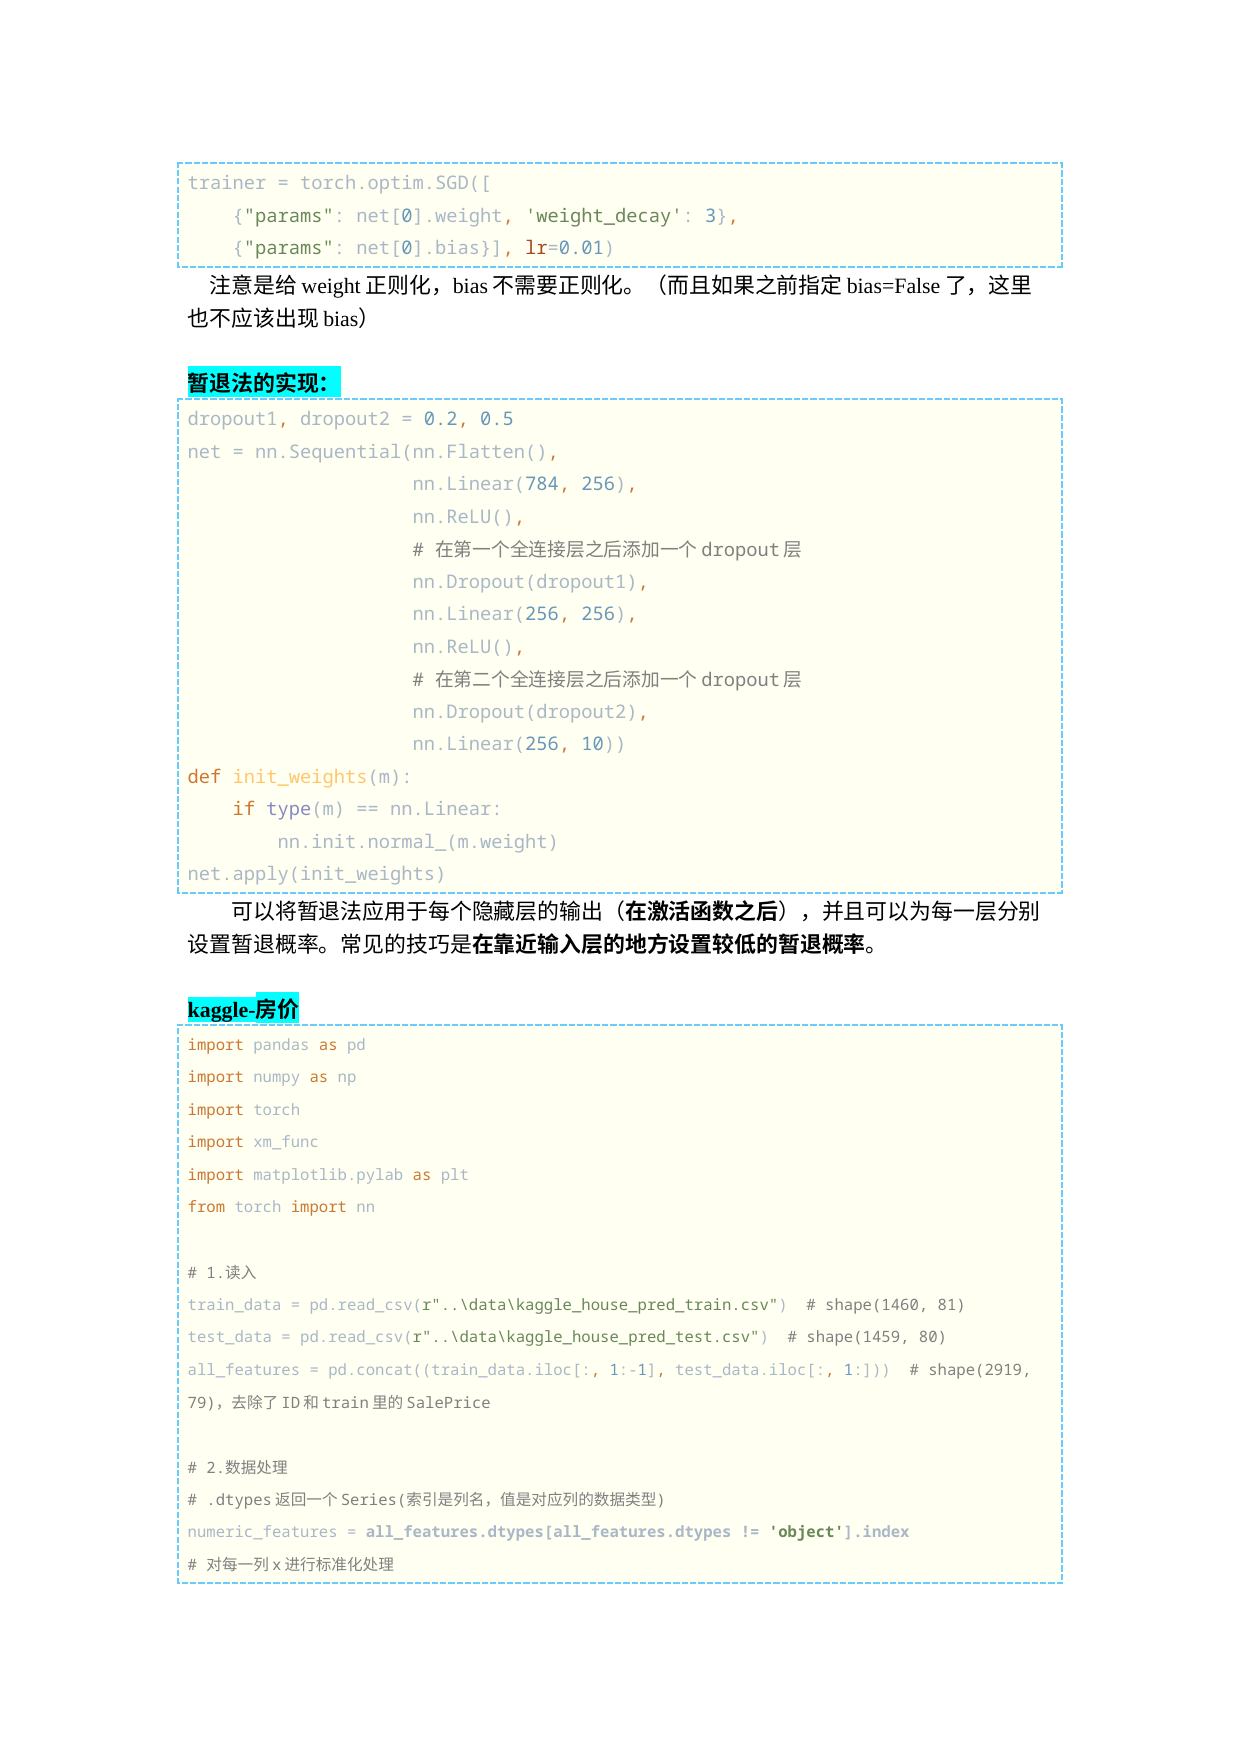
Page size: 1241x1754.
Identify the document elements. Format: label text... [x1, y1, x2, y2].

text dropout1, dropout2 = 0.2, 0.5 net = nn.Sequential(nn.Flatten(), nn.Linear(784, 256), nn.ReLU(), # 在第一个全连接层之后添加一个dropout层 nn.Dropout(dropout1), nn.Linear(256, 256), nn.ReLU(), # 在第二个全连接层之后添加一个dropout层 nn.Dropout(dropout2), nn.Linear(256, 10)) def init_weights(m): if type(m) == nn.Linear: nn.init.normal_(m.weight) net.apply(init_weights) [177, 398, 1063, 894]
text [177, 1024, 1063, 1584]
text 注意是给weight正则化，bias不需要正则化。（而且如果之前指定bias=False了，这里也不应该出现bias） [187, 268, 1053, 333]
text 暂退法的实现： [187, 365, 1053, 398]
text kaggle-房价 [187, 991, 1053, 1024]
text 可以将暂退法应用于每个隐藏层的输出（在激活函数之后），并且可以为每一层分别设置暂退概率。常见的技巧是在靠近输入层的地方设置较低的暂退概率。 [187, 894, 1053, 959]
text trainer = torch.optim.SGD([ {"params": net[0].weight, 'weight_decay': 3}, {"params": net[0].bias}], lr=0.01) [177, 162, 1063, 268]
